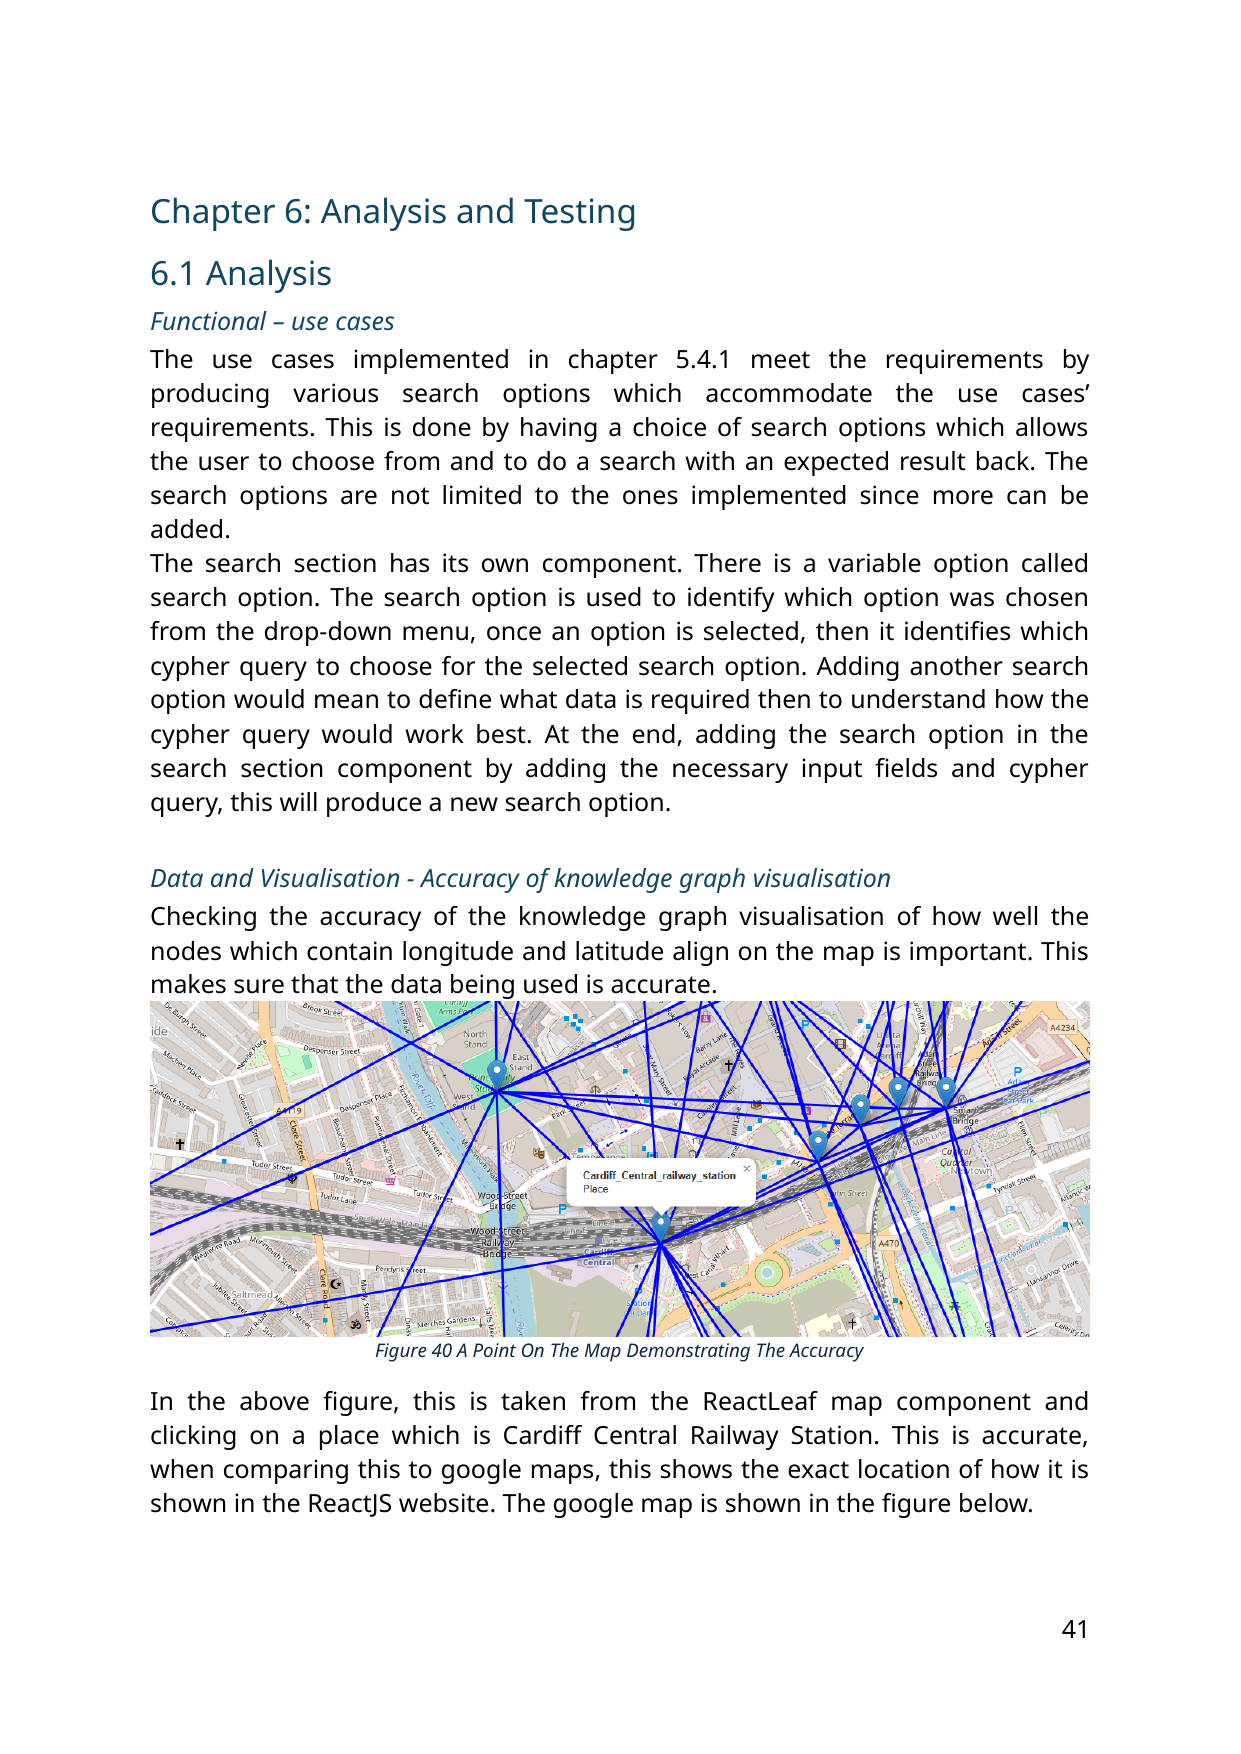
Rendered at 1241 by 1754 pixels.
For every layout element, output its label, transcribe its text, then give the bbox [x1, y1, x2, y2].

text The use cases implemented in chapter 5.4.1 meet the requirements by producing various search options which accommodate the use cases’ requirements. This is done by having a choice of search options which allows the user to choose from and to do a search with an expected result back. The search options are not limited to the ones implemented since more can be added. [150, 342, 1090, 546]
subtitle Data and Visualisation - Accuracy of knowledge graph visualisation [150, 861, 1090, 895]
subtitle 6.1 Analysis [150, 249, 1090, 295]
text In the above figure, this is taken from the ReactLeaf map component and clicking on a place which is Cardiff Central Railway Station. This is accurate, when comparing this to google maps, this shows the exact location of how it is shown in the ReactJS website. The google map is shown in the figure below. [150, 1383, 1090, 1520]
text Checking the accuracy of the knowledge graph visualisation of how well the nodes which contain longitude and latitude align on the map is important. This makes sure that the data being used is accurate. [150, 899, 1090, 1001]
text The search section has its own component. There is a variable option called search option. The search option is used to identify which option was chosen from the drop-down menu, once an option is selected, then it identifies which cypher query to choose for the selected search option. Adding another search option would mean to define what data is required then to understand how the cypher query would work best. At the end, adding the search option in the search section component by adding the necessary input fields and cypher query, this will produce a new search option. [150, 546, 1090, 818]
picture [150, 1001, 1091, 1337]
subtitle Functional – use cases [150, 303, 1090, 337]
subtitle Chapter 6: Analysis and Testing [150, 187, 1090, 233]
